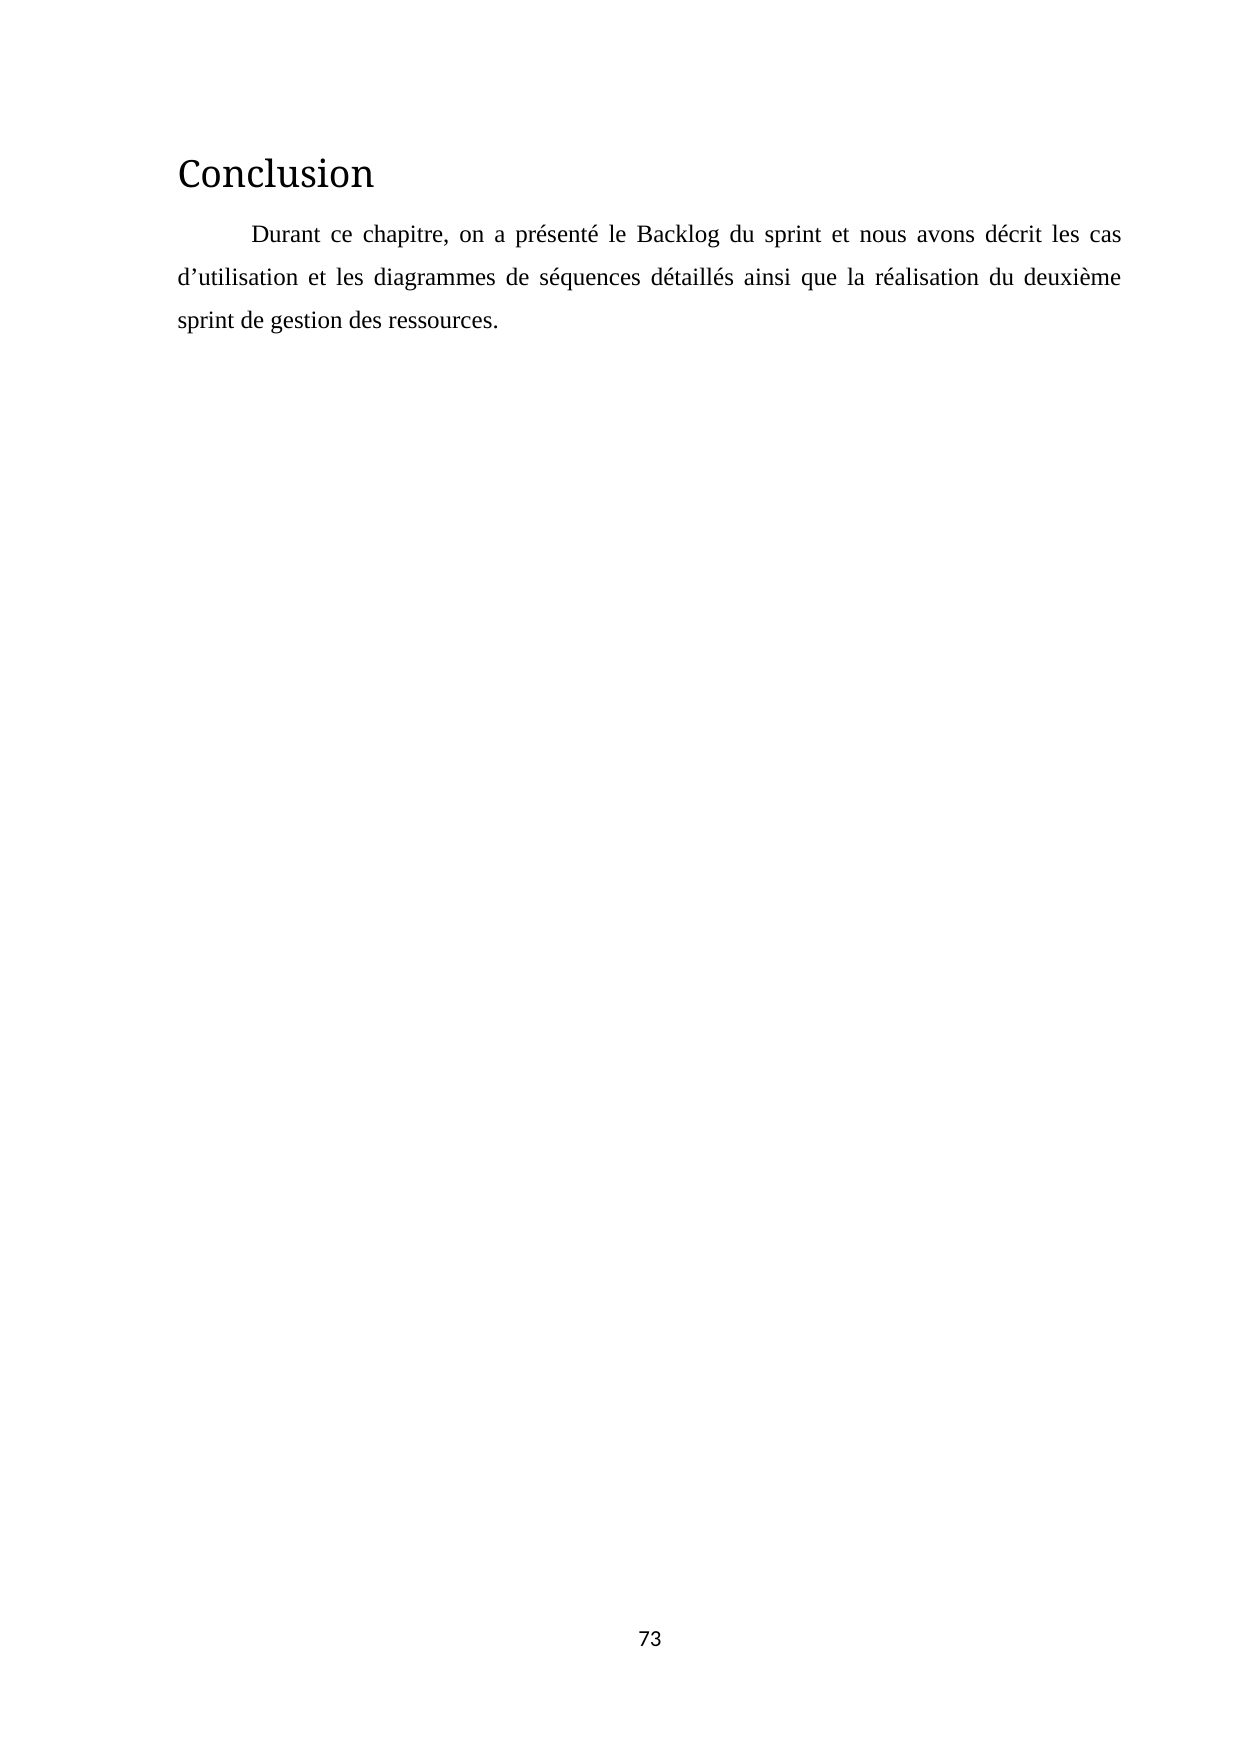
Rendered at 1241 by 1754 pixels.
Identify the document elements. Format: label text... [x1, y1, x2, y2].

text Durant ce chapitre, on a présenté le Backlog du sprint et nous avons décrit les cas d’utilisation et les diagrammes de séquences détaillés ainsi que la réalisation du deuxième sprint de gestion des ressources. [177, 219, 1122, 334]
subtitle Conclusion [177, 148, 1122, 199]
